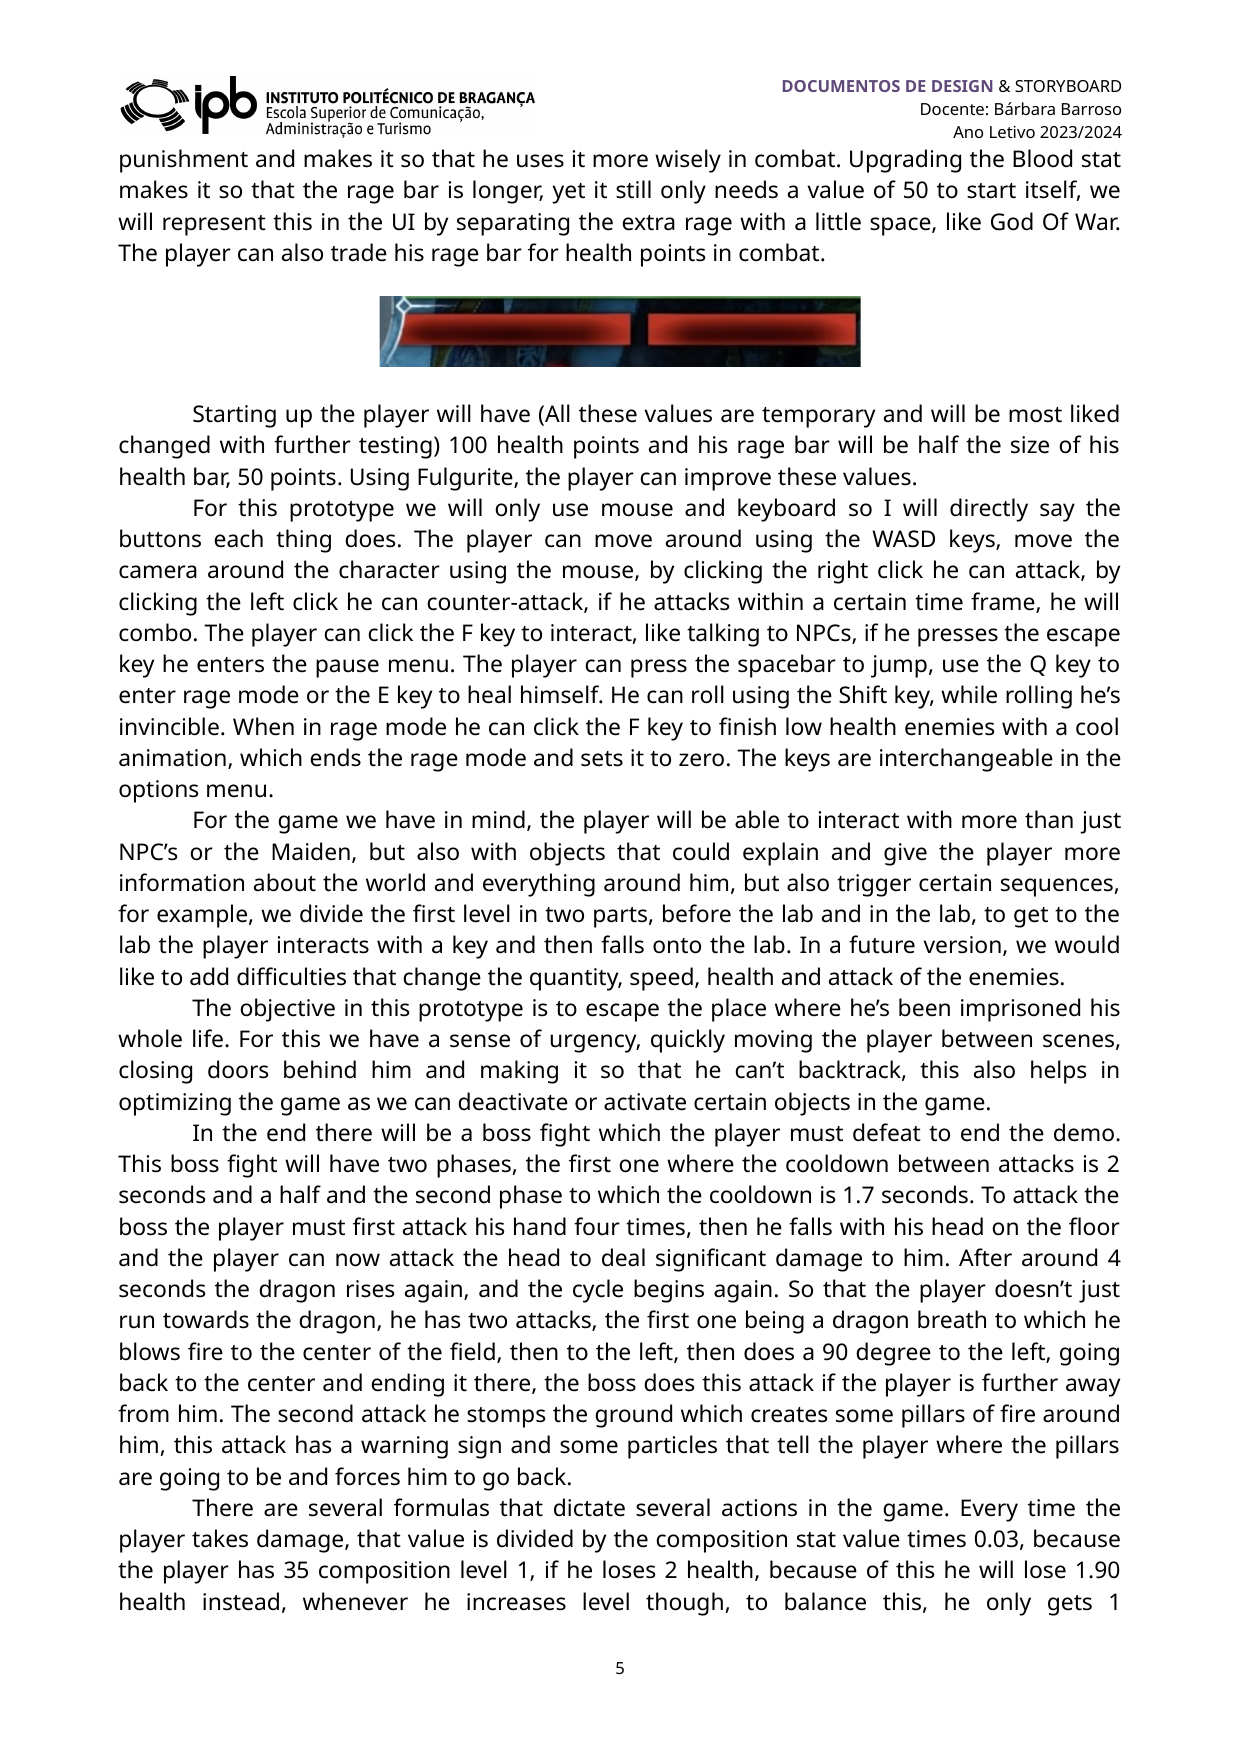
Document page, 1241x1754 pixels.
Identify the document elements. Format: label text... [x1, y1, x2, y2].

picture [120, 76, 535, 138]
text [118, 143, 1122, 268]
text For the game we have in mind, the player will be able to interact with more than just NPC’s or the Maiden, but also with objects that could explain and give the player more information about the world and everything around him, but also trigger certain sequences, for example, we divide the first level in two parts, before the lab and in the lab, to get to the lab the player interacts with a key and then falls onto the lab. In a future version, we would like to add difficulties that change the quantity, speed, health and attack of the enemies. [118, 804, 1122, 992]
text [118, 1492, 1122, 1617]
text For this prototype we will only use mouse and keyboard so I will directly say the buttons each thing does. The player can move around using the WASD keys, move the camera around the character using the mouse, by clicking the right click he can attack, by clicking the left click he can counter-attack, if he attacks within a certain time frame, he will combo. The player can click the F key to interact, like talking to NPCs, if he presses the escape key he enters the pause menu. The player can press the spacebar to jump, use the Q key to enter rage mode or the E key to heal himself. He can roll using the Shift key, while rolling he’s invincible. When in rage mode he can click the F key to finish low health enemies with a cool animation, which ends the rage mode and sets it to zero. The keys are interchangeable in the options menu. [118, 492, 1122, 804]
text The objective in this prototype is to escape the place where he’s been imprisoned his whole life. For this we have a sense of urgency, quickly moving the player between scenes, closing doors behind him and making it so that he can’t backtrack, this also helps in optimizing the game as we can deactivate or activate certain objects in the game. [118, 992, 1122, 1117]
picture [379, 296, 861, 367]
text In the end there will be a boss fight which the player must defeat to end the demo. This boss fight will have two phases, the first one where the cooldown between attacks is 2 seconds and a half and the second phase to which the cooldown is 1.7 seconds. To attack the boss the player must first attack his hand four times, then he falls with his head on the floor and the player can now attack the head to deal significant damage to him. After around 4 seconds the dragon rises again, and the cycle begins again. So that the player doesn’t just run towards the dragon, he has two attacks, the first one being a dragon breath to which he blows fire to the center of the field, then to the left, then does a 90 degree to the left, going back to the center and ending it there, the boss does this attack if the player is further away from him. The second attack he stomps the ground which creates some pillars of fire around him, this attack has a warning sign and some particles that tell the player where the pillars are going to be and forces him to go back. [118, 1117, 1122, 1492]
text Starting up the player will have (All these values are temporary and will be most liked changed with further testing) 100 health points and his rage bar will be half the size of his health bar, 50 points. Using Fulgurite, the player can improve these values. [118, 398, 1122, 492]
